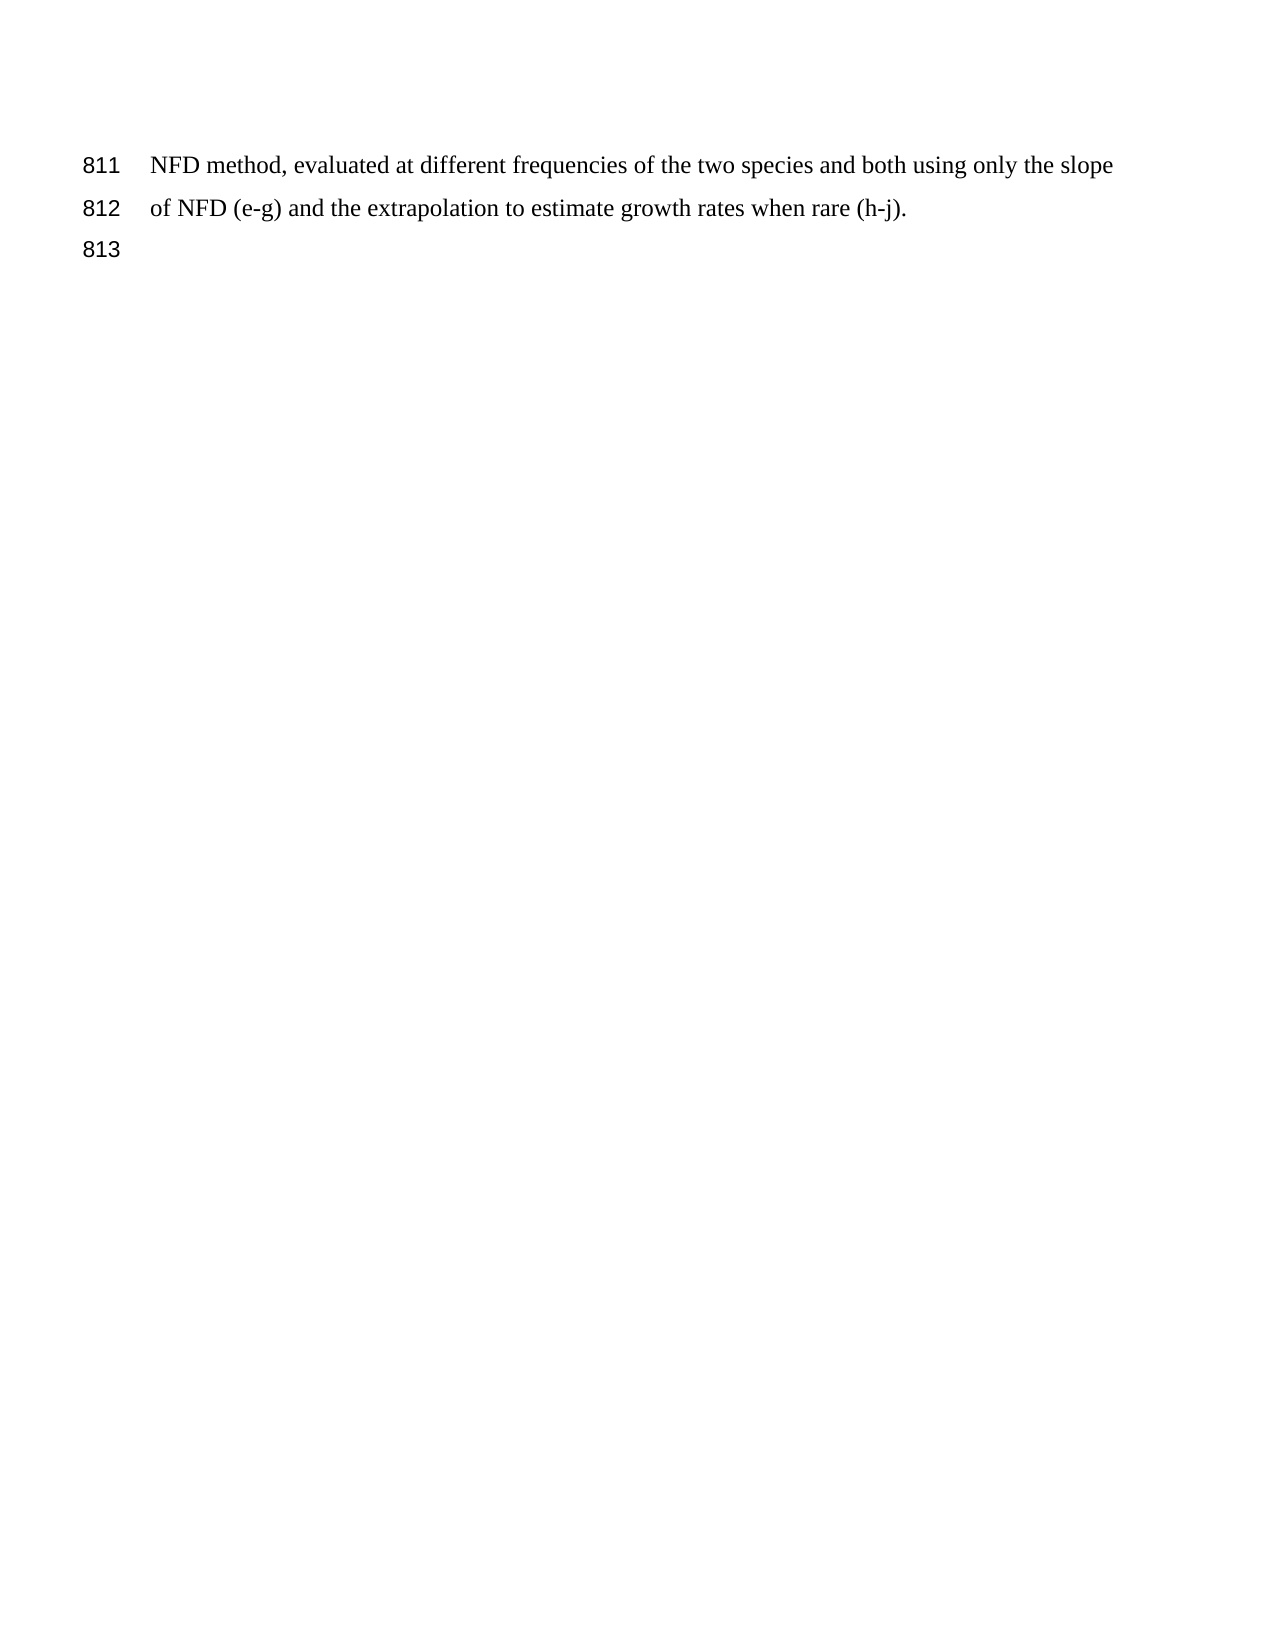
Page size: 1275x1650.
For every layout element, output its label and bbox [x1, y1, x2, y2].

text [150, 150, 1125, 222]
